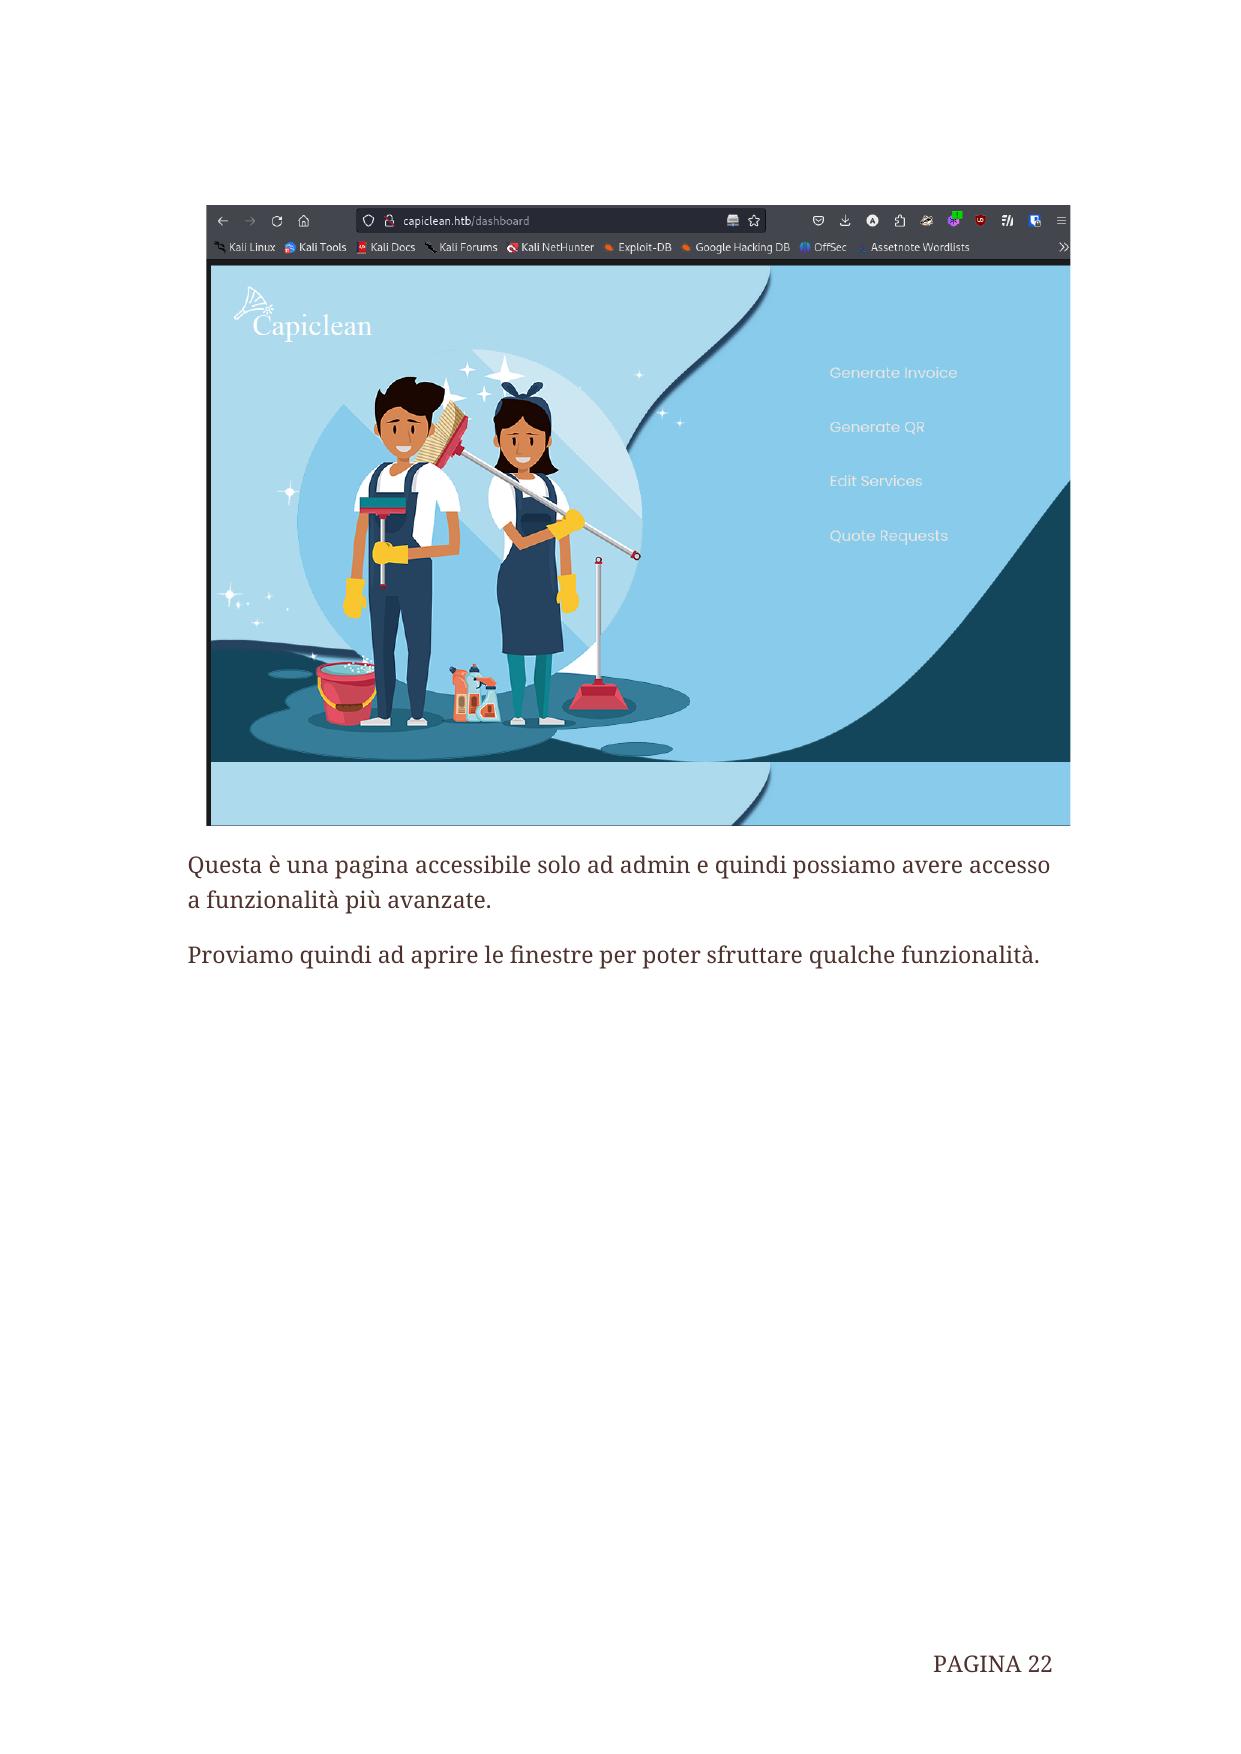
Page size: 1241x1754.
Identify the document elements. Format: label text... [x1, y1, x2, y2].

text Proviamo quindi ad aprire le finestre per poter sfruttare qualche funzionalità. [187, 939, 1053, 970]
text Questa è una pagina accessibile solo ad admin e quindi possiamo avere accesso a funzionalità più avanzate. [187, 849, 1053, 915]
